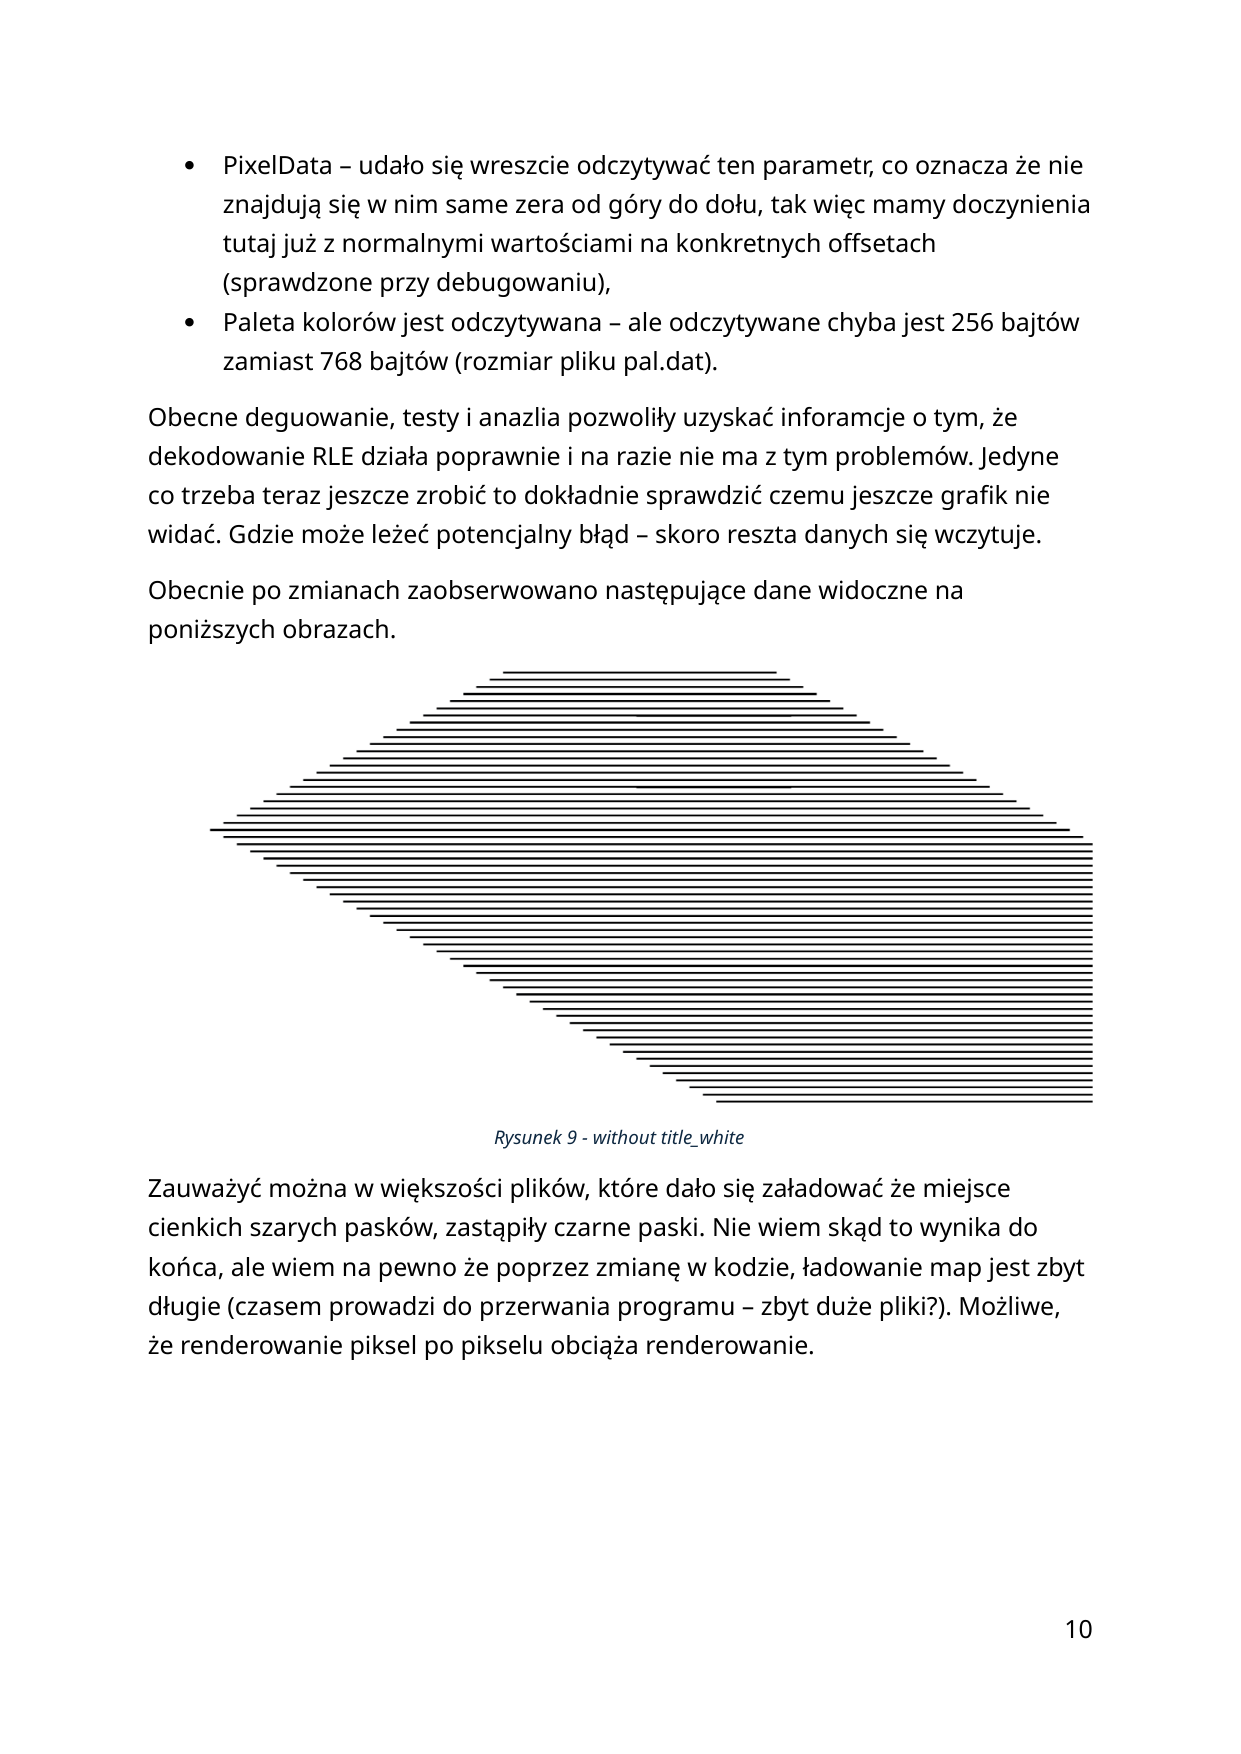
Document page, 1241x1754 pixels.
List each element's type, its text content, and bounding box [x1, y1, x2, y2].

text Zauważyć można w większości plików, które dało się załadować że miejsce cienkich szarych pasków, zastąpiły czarne paski. Nie wiem skąd to wynika do końca, ale wiem na pewno że poprzez zmianę w kodzie, ładowanie map jest zbyt długie (czasem prowadzi do przerwania programu – zbyt duże pliki?). Możliwe, że renderowanie piksel po pikselu obciąża renderowanie. [148, 1171, 1093, 1362]
text Obecne deguowanie, testy i anazlia pozwoliły uzyskać inforamcje o tym, że dekodowanie RLE działa poprawnie i na razie nie ma z tym problemów. Jedyne co trzeba teraz jeszcze zrobić to dokładnie sprawdzić czemu jeszcze grafik nie widać. Gdzie może leżeć potencjalny błąd – skoro reszta danych się wczytuje. [148, 399, 1093, 551]
text Obecnie po zmianach zaobserwowano następujące dane widoczne na poniższych obrazach. [148, 573, 1093, 646]
list PixelData – udało się wreszcie odczytywać ten parametr, co oznacza że nie znajdują się w nim same zera od góry do dołu, tak więc mamy doczynienia tutaj już z normalnymi wartościami na konkretnych offsetach (sprawdzone przy debugowaniu), [185, 148, 1093, 299]
text Rysunek 9 - without title_white [148, 1124, 1093, 1150]
picture [147, 667, 1093, 1103]
list Paleta kolorów jest odczytywana – ale odczytywane chyba jest 256 bajtów zamiast 768 bajtów (rozmiar pliku pal.dat). [185, 304, 1093, 377]
